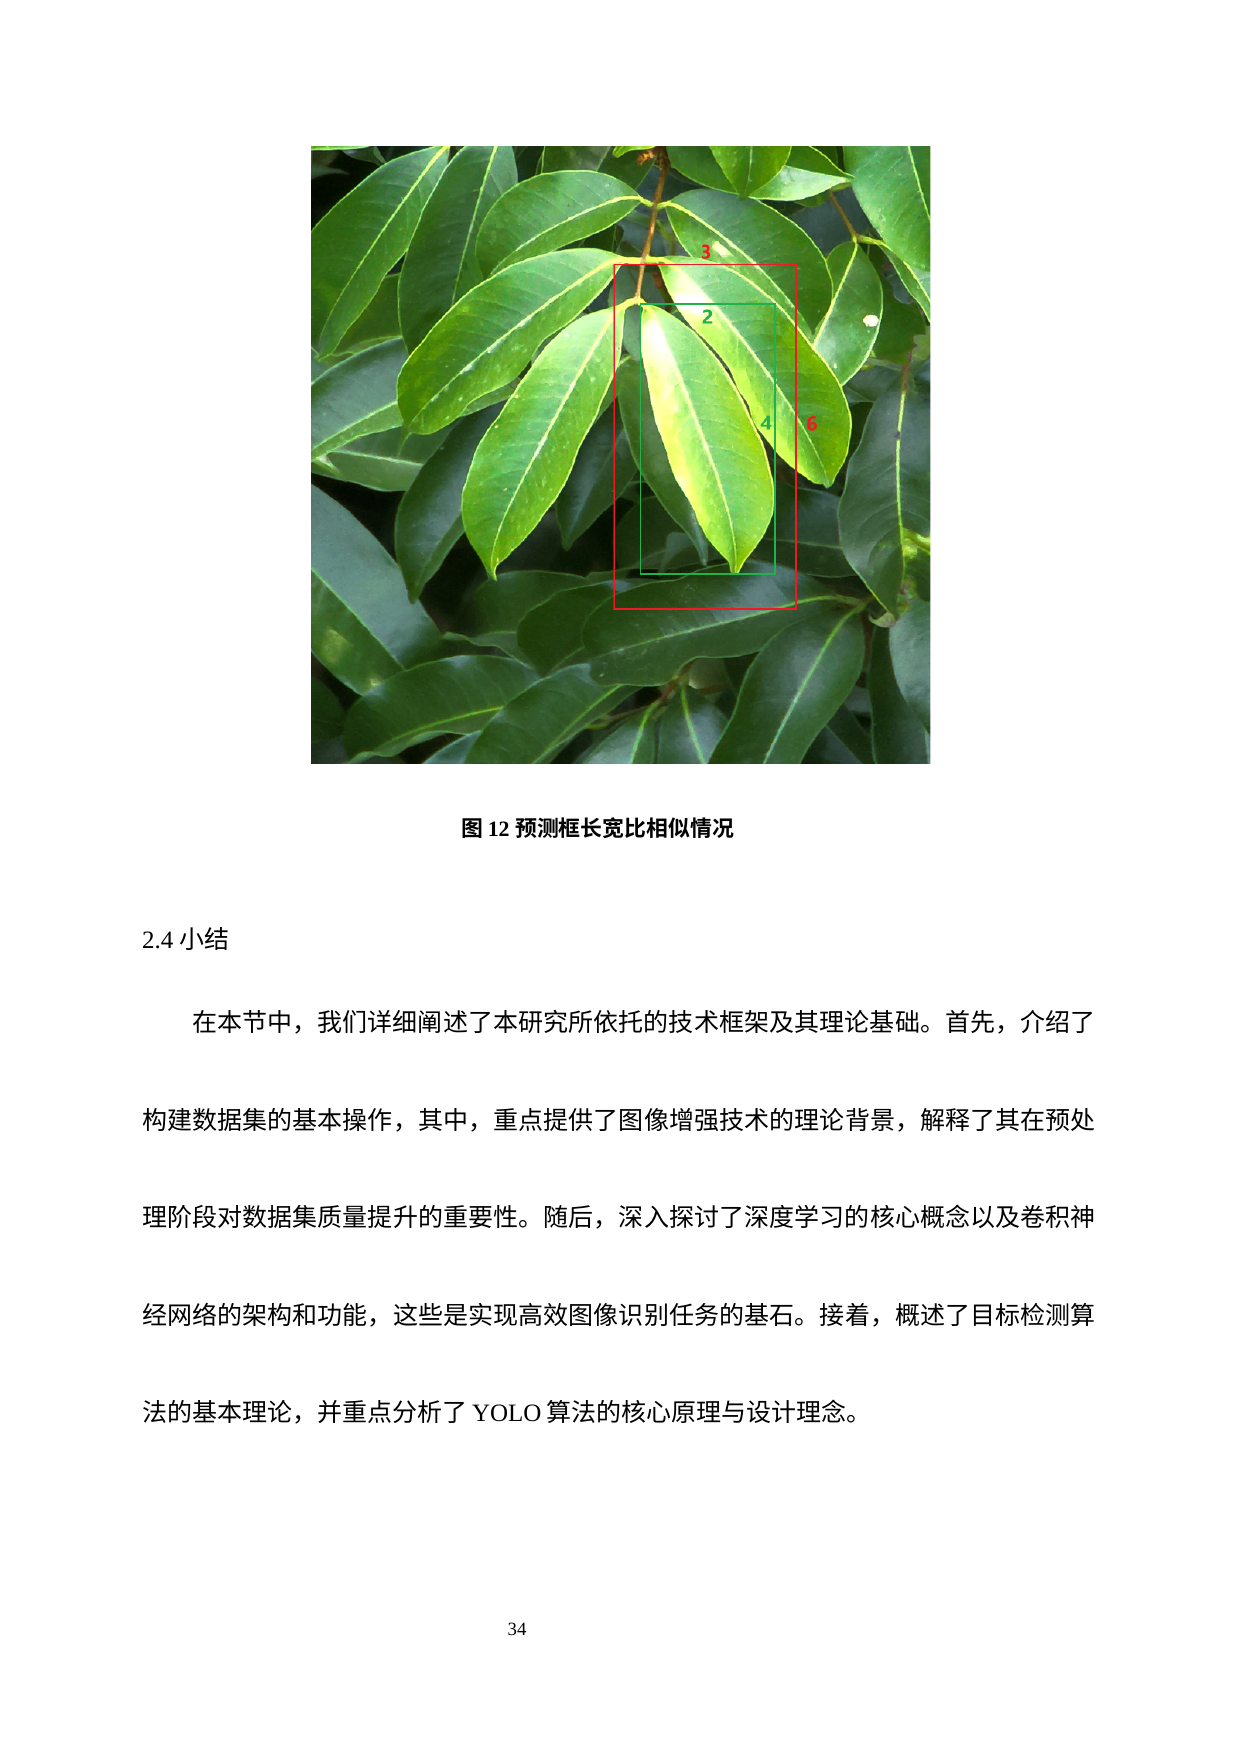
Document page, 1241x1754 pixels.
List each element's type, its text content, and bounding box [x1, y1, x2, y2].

subtitle 2.4 小结 [142, 905, 1098, 970]
picture [309, 145, 931, 764]
text 在本节中，我们详细阐述了本研究所依托的技术框架及其理论基础。首先，介绍了构建数据集的基本操作，其中，重点提供了图像增强技术的理论背景，解释了其在预处理阶段对数据集质量提升的重要性。随后，深入探讨了深度学习的核心概念以及卷积神经网络的架构和功能，这些是实现高效图像识别任务的基石。接着，概述了目标检测算法的基本理论，并重点分析了YOLO算法的核心原理与设计理念。 [142, 988, 1098, 1443]
text 图12 预测框长宽比相似情况 [242, 810, 1098, 843]
